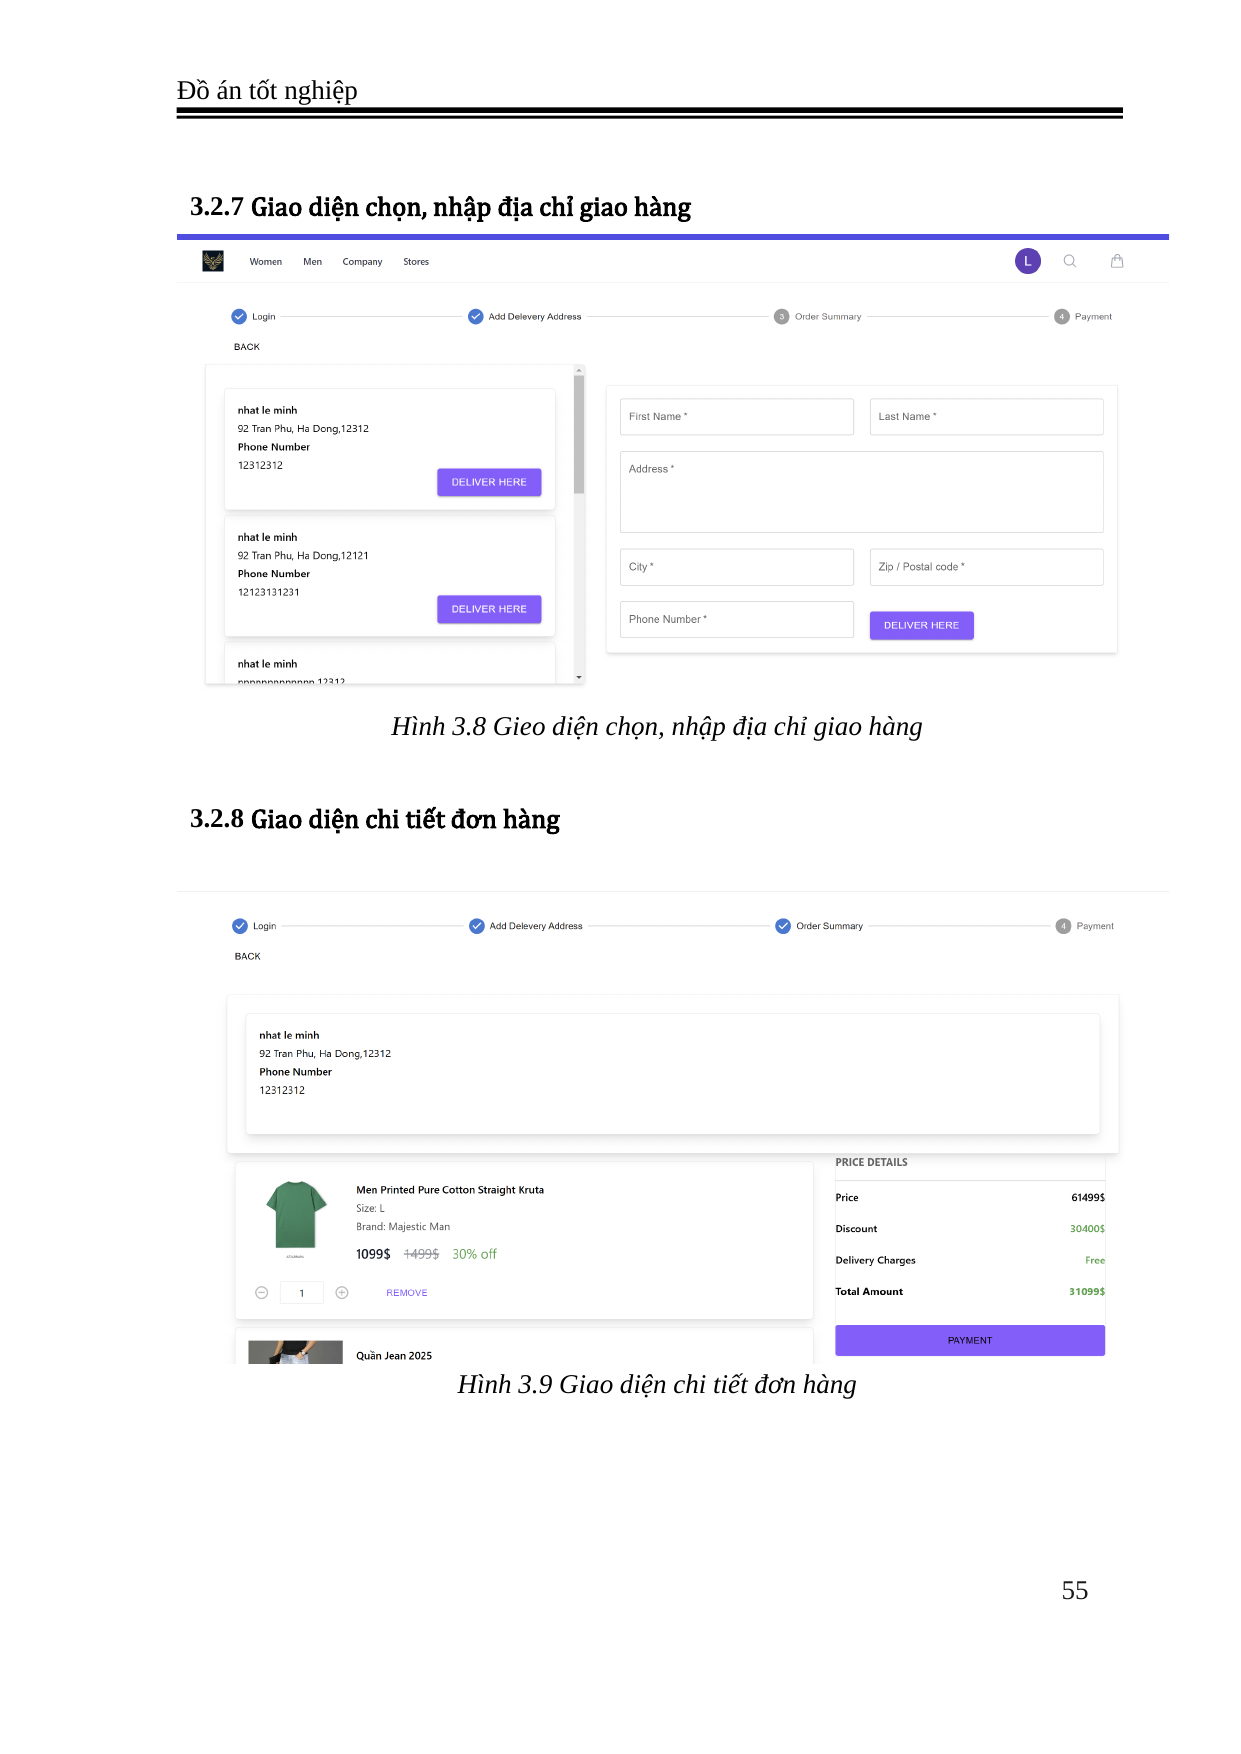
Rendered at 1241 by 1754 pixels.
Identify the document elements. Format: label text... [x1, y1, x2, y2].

subtitle Giao diện chọn, nhập địa chỉ giao hàng [190, 190, 1088, 222]
picture [177, 891, 1170, 1364]
text Hình 3.8 Gieo diện chọn, nhập địa chỉ giao hàng [228, 710, 1088, 741]
text Hình 3.9 Giao diện chi tiết đơn hàng [228, 1369, 1088, 1400]
subtitle Giao diện chi tiết đơn hàng [190, 802, 1088, 834]
picture [177, 234, 1170, 706]
